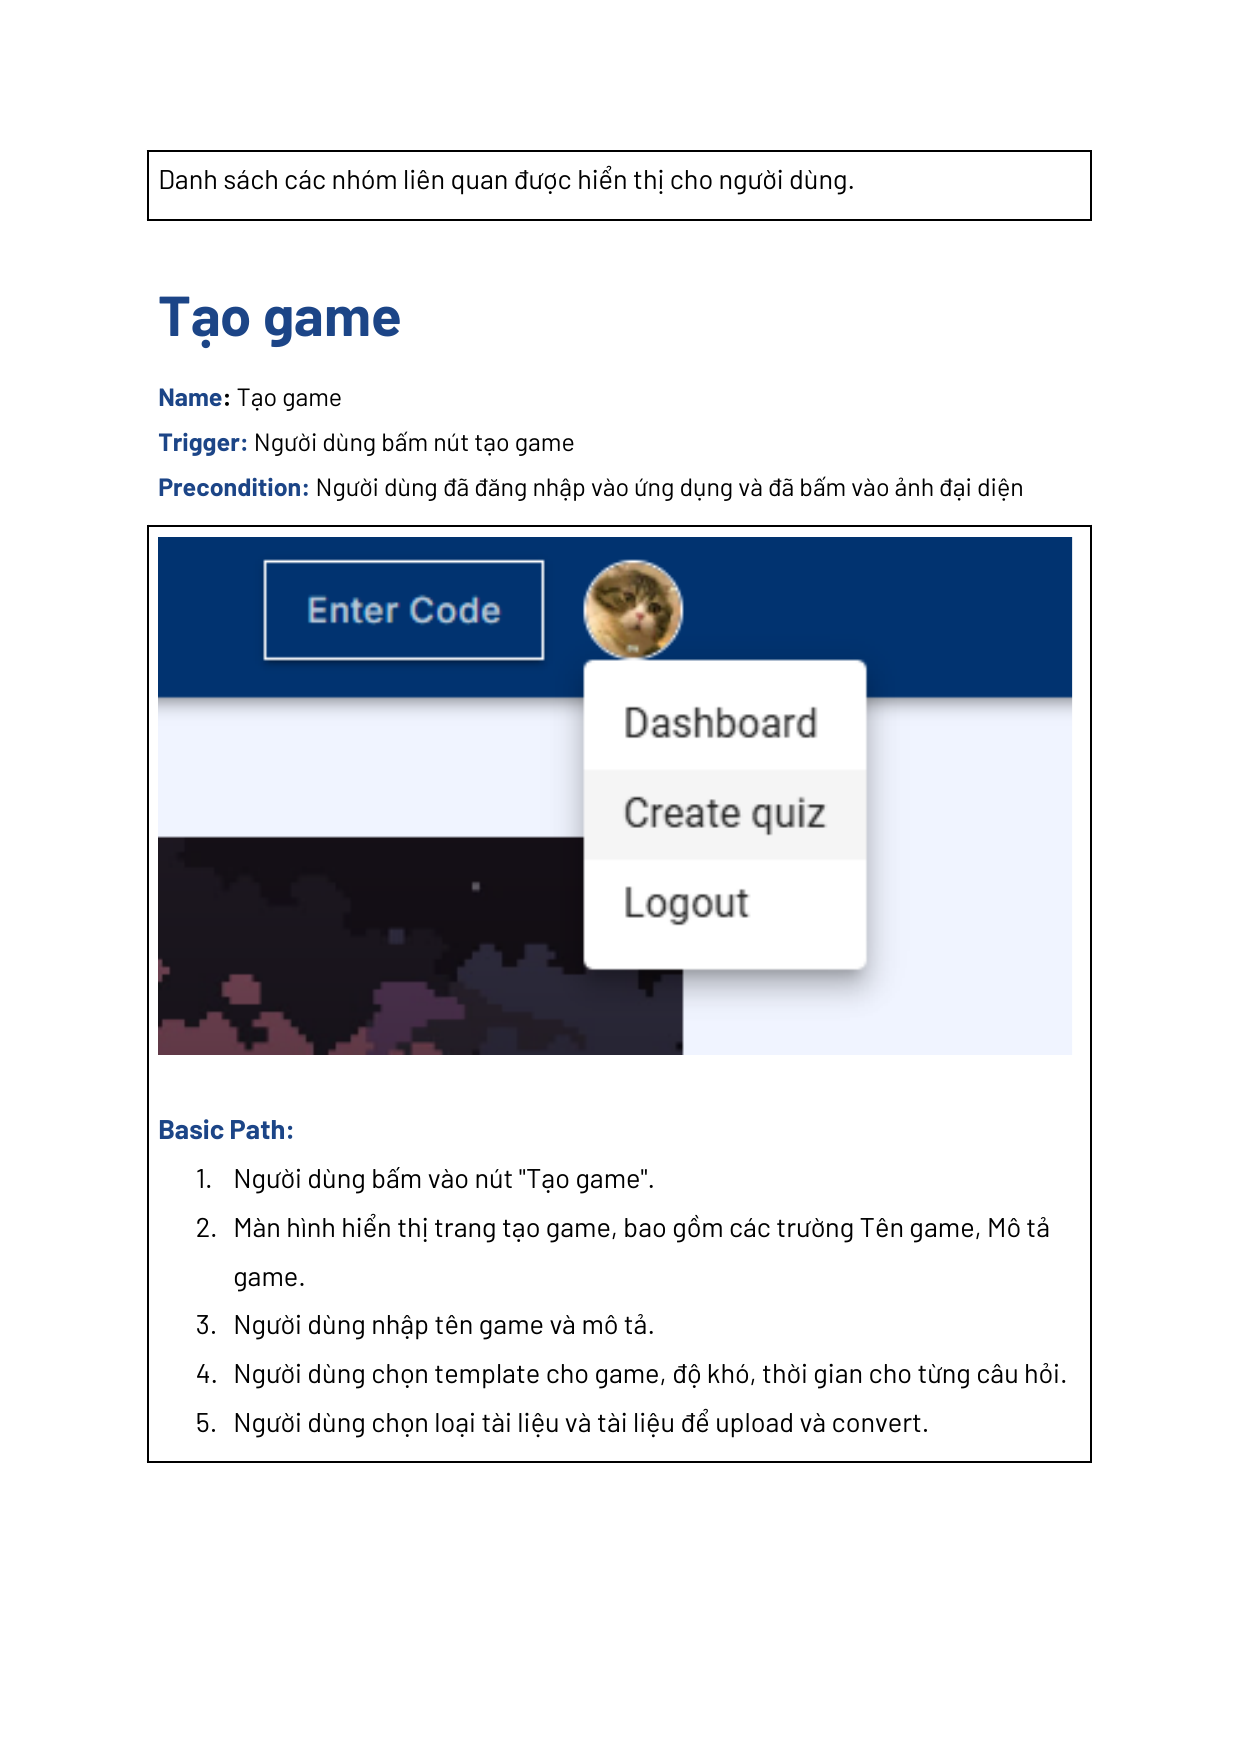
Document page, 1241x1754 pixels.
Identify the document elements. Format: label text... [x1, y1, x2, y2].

table_header Tạo game Name: Tạo game Trigger: Người dùng bấm nút tạo game Precondition: Người dùng đã đăng nhập vào ứng dụng và đã bấm vào ảnh đại diện [148, 269, 1091, 524]
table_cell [149, 152, 1090, 218]
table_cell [149, 527, 1090, 1461]
picture [158, 537, 1073, 1055]
